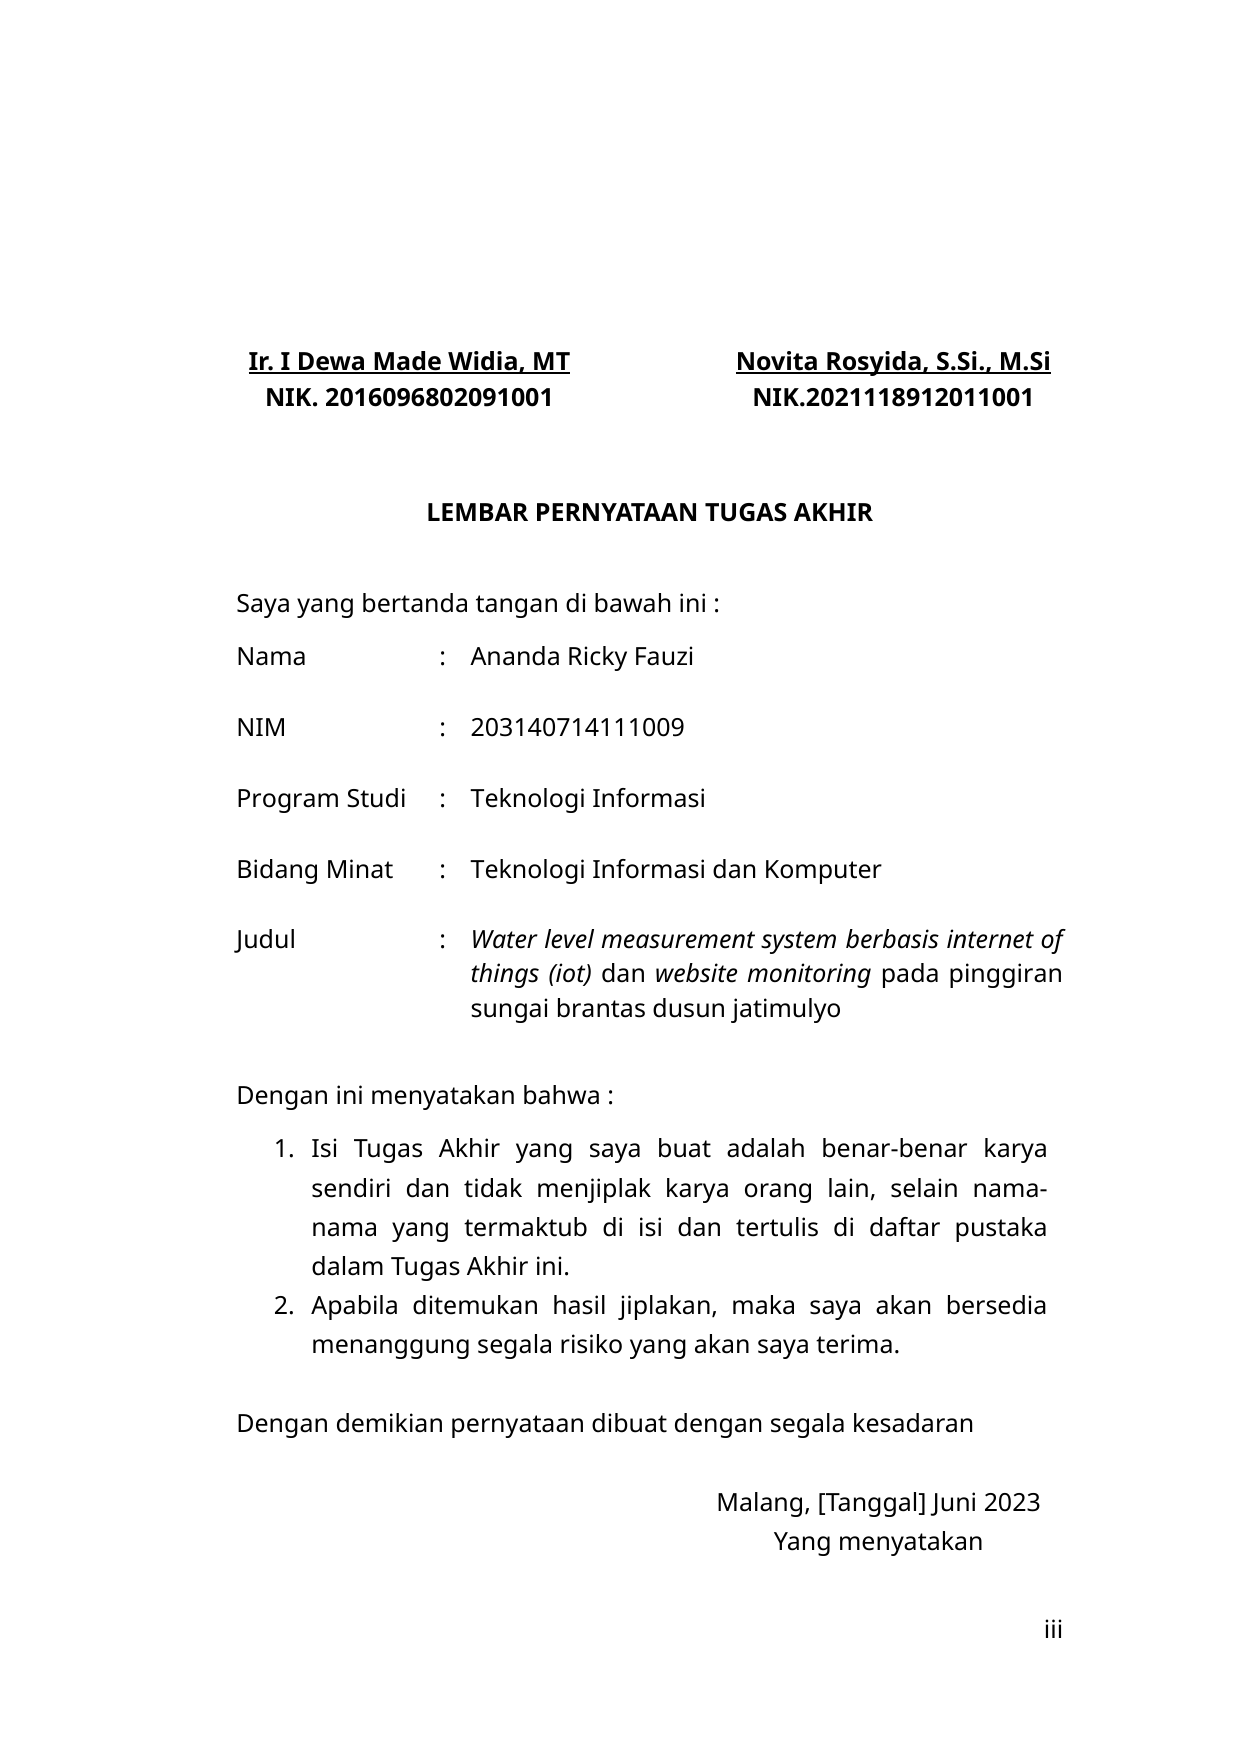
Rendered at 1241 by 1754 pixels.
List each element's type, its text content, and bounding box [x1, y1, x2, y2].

table_cell : [428, 710, 459, 780]
table_cell : [428, 922, 459, 1024]
table_cell 203140714111009 [459, 710, 1074, 780]
table_cell Bidang Minat [225, 851, 428, 922]
text Yang menyatakan [709, 1523, 1048, 1557]
text Dengan demikian pernyataan dibuat dengan segala kesadaran [236, 1406, 1048, 1440]
table_cell Teknologi Informasi dan Komputer [459, 851, 1074, 922]
subtitle LEMBAR PERNYATAAN TUGAS AKHIR [236, 495, 1063, 529]
list Isi Tugas Akhir yang saya buat adalah benar-benar karya sendiri dan tidak menjiplak karya orang lain, selain nama-nama yang termaktub di isi dan tertulis di daftar pustaka dalam Tugas Akhir ini. [274, 1131, 1048, 1283]
text Dengan ini menyatakan bahwa : [236, 1078, 1063, 1112]
table_cell NIM [225, 710, 428, 780]
table_cell : [428, 780, 459, 851]
list Apabila ditemukan hasil jiplakan, maka saya akan bersedia menanggung segala risiko yang akan saya terima. [274, 1288, 1048, 1361]
text Malang, [Tanggal] Juni 2023 [709, 1484, 1048, 1518]
text Saya yang bertanda tangan di bawah ini : [236, 585, 1063, 619]
text Ir. I Dewa Made Widia, MT Novita Rosyida, S.Si., M.Si NIK. 2016096802091001 NIK.2021118912011001 [236, 343, 1063, 414]
table_header Nama [225, 639, 428, 709]
table_cell Teknologi Informasi [459, 780, 1074, 851]
table_cell Program Studi [225, 780, 428, 851]
table_cell : [428, 851, 459, 922]
table_header : [428, 639, 459, 709]
table_cell Judul [225, 922, 428, 1024]
table_header Ananda Ricky Fauzi [459, 639, 1074, 709]
table_cell Water level measurement system berbasis internet of things (iot) dan website monitoring pada pinggiran sungai brantas dusun jatimulyo [459, 922, 1074, 1024]
